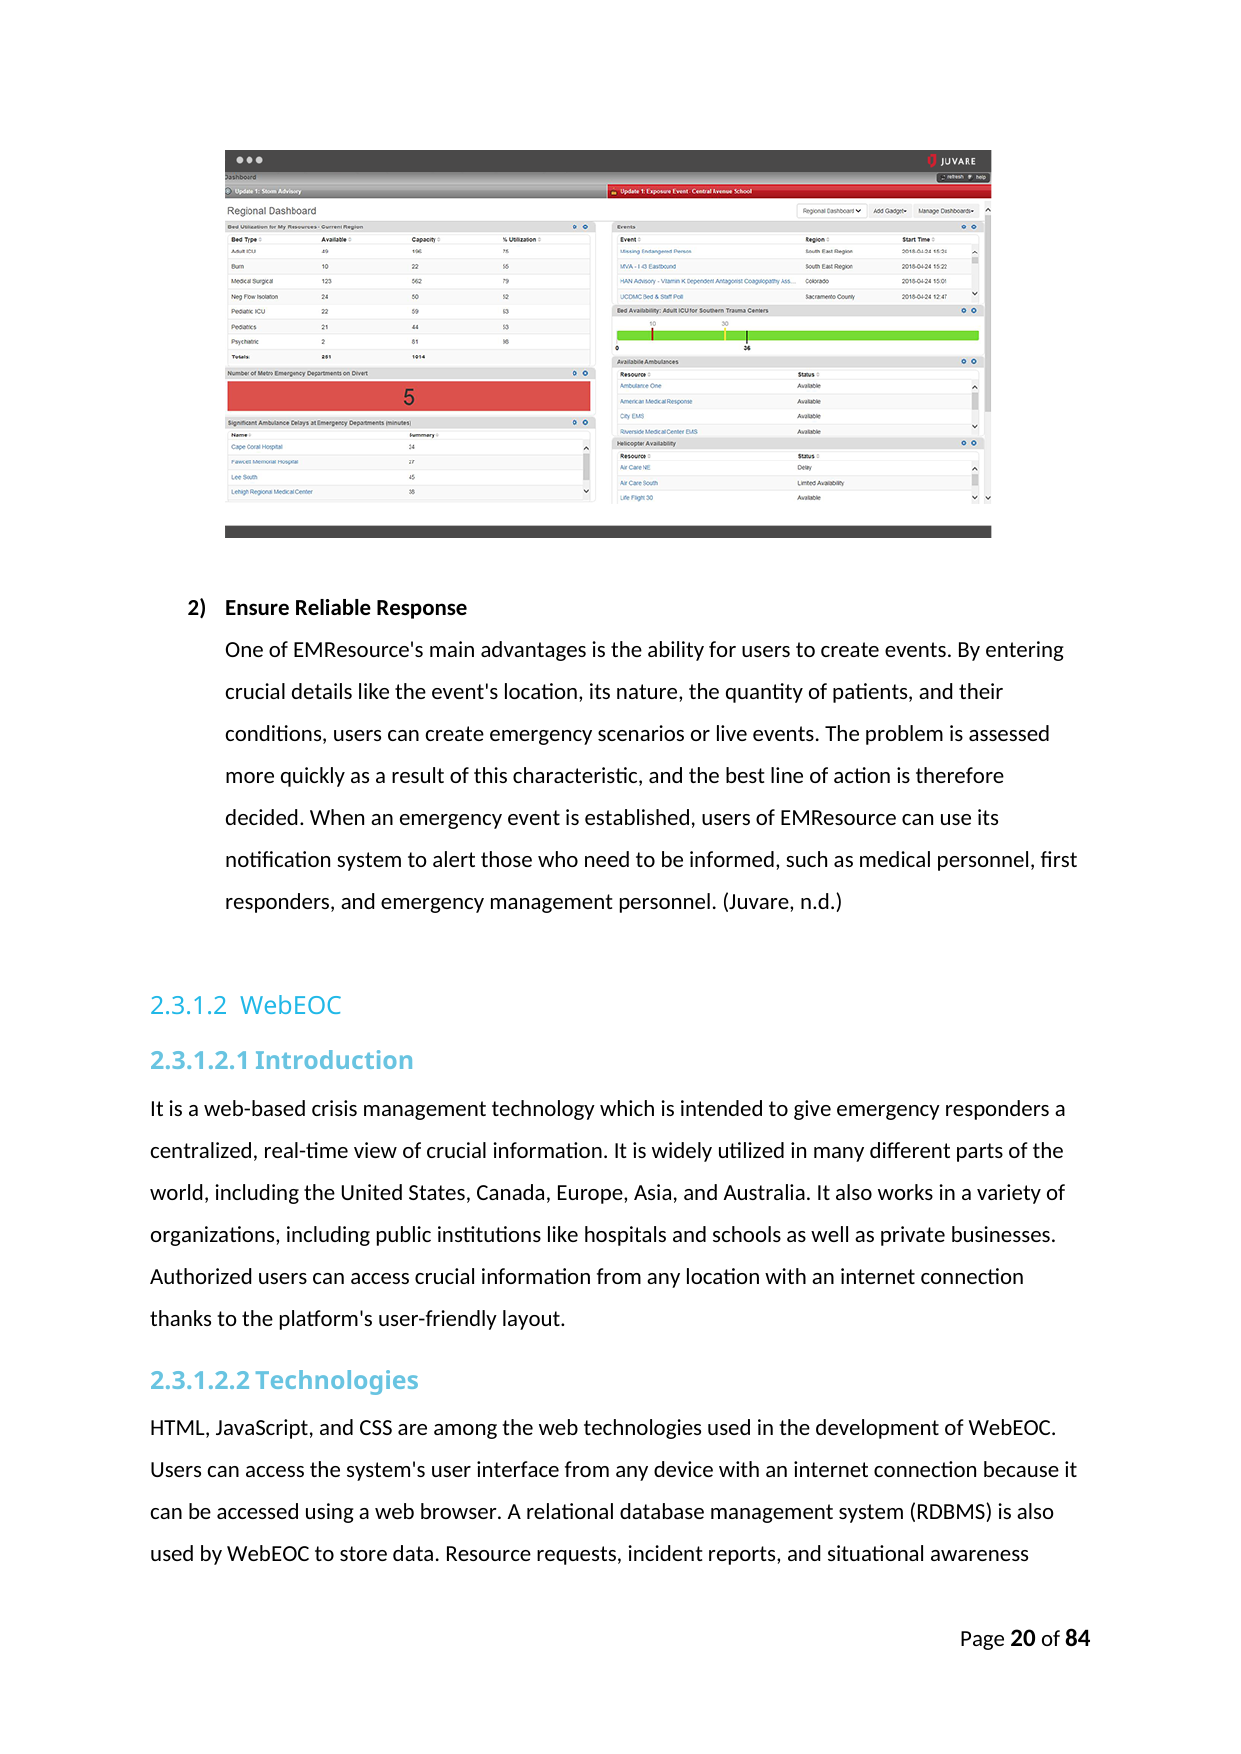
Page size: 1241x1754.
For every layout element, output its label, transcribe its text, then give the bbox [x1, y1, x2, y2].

subtitle Introduction [150, 1043, 1090, 1077]
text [150, 1413, 1090, 1567]
list One of EMResource's main advantages is the ability for users to create events. By entering crucial details like the event's location, its nature, the quantity of patients, and their conditions, users can create emergency scenarios or live events. The problem is assessed more quickly as a result of this characteristic, and the best line of action is therefore decided. When an emergency event is established, users of EMResource can use its notification system to alert those who need to be informed, such as medical personnel, first responders, and emergency management personnel. (Juvare, n.d.) [225, 635, 1090, 915]
text It is a web-based crisis management technology which is intended to give emergency responders a centralized, real-time view of crucial information. It is widely utilized in many different parts of the world, including the United States, Canada, Europe, Asia, and Australia. It also works in a variety of organizations, including public institutions like hospitals and schools as well as private businesses. Authorized users can access crucial information from any location with an internet connection thanks to the platform's user-friendly layout. [150, 1094, 1090, 1332]
picture [225, 150, 992, 538]
subtitle Technologies [150, 1362, 1090, 1397]
subtitle WebEOC [150, 988, 1090, 1022]
list Ensure Reliable Response [187, 593, 1090, 621]
